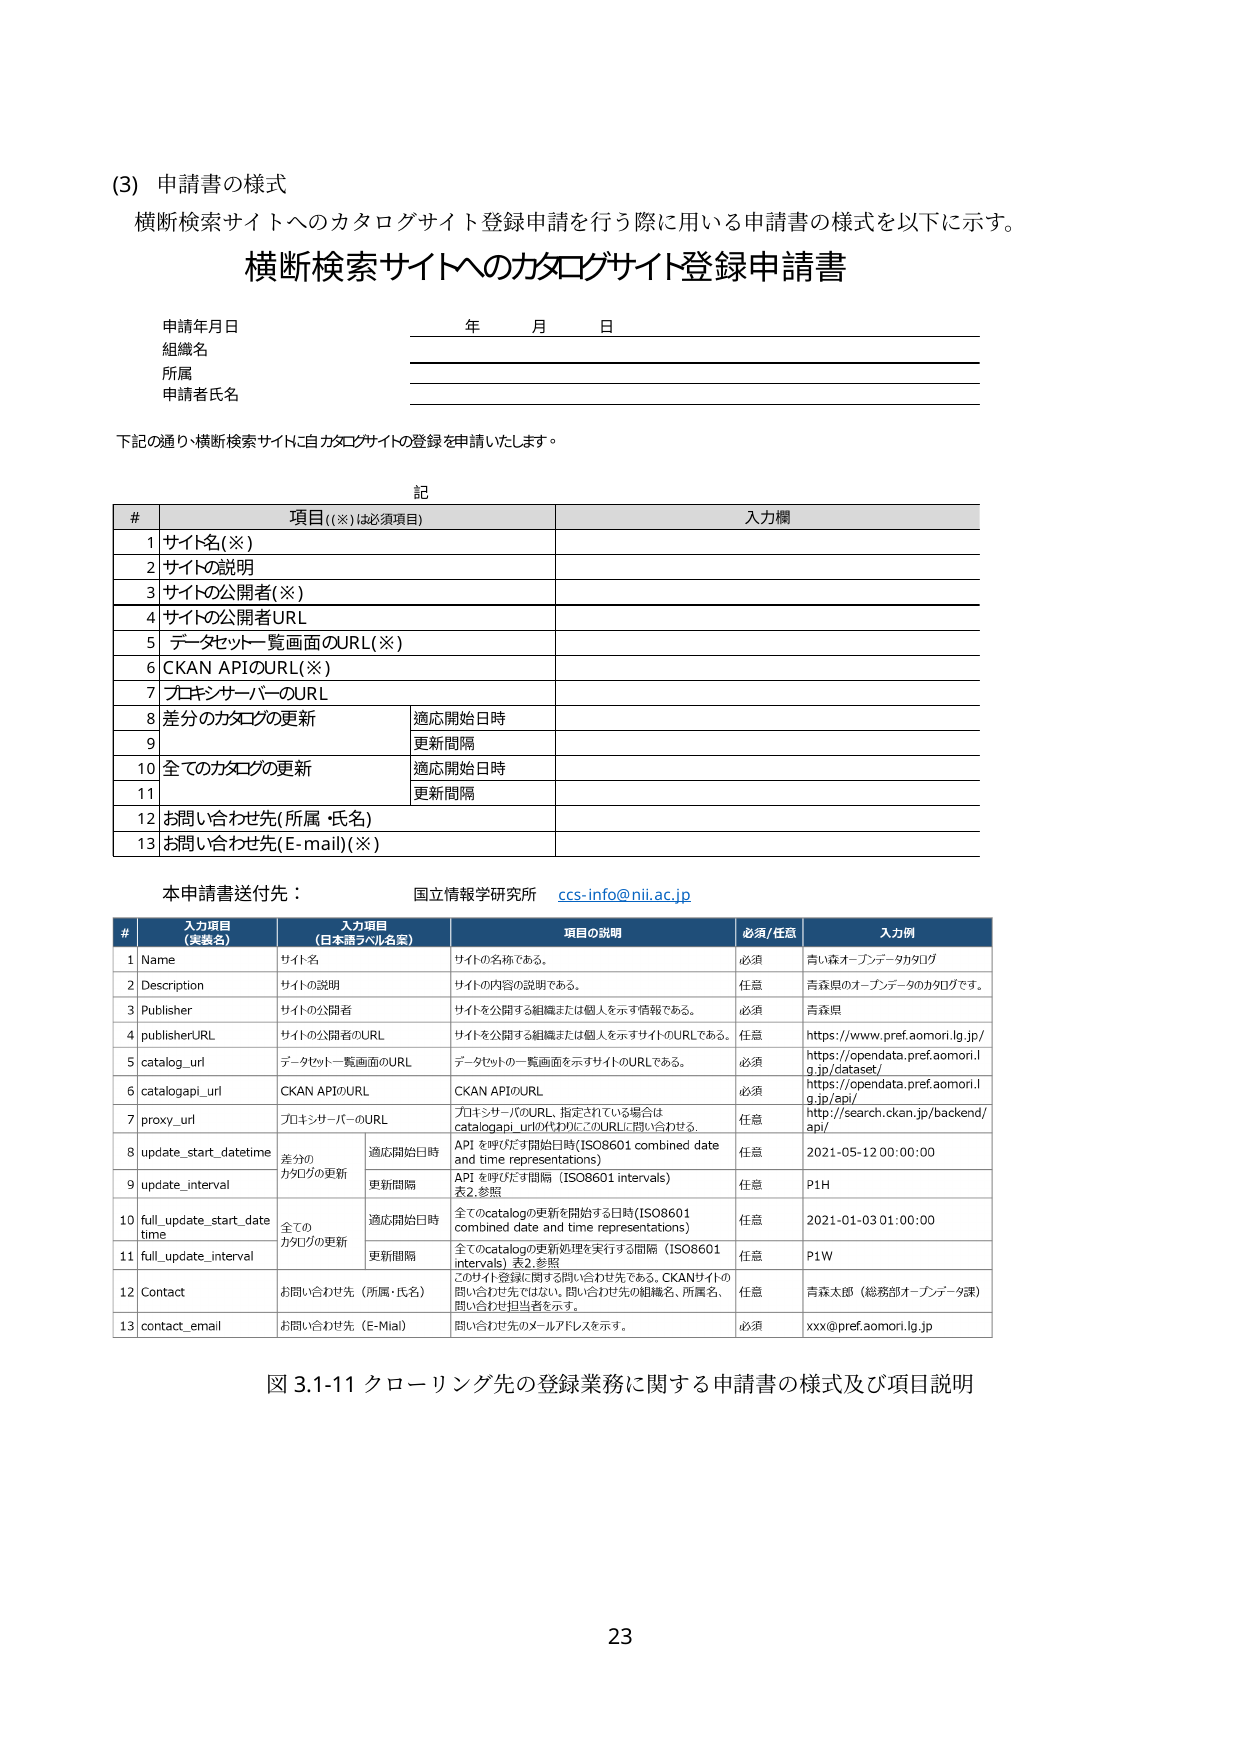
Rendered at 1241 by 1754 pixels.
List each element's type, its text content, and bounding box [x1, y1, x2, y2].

picture [112, 914, 993, 1339]
subtitle 申請書の様式 [112, 164, 1128, 202]
text 横断検索サイトへのカタログサイト登録申請を行う際に用いる申請書の様式を以下に示す。 [112, 202, 1128, 239]
